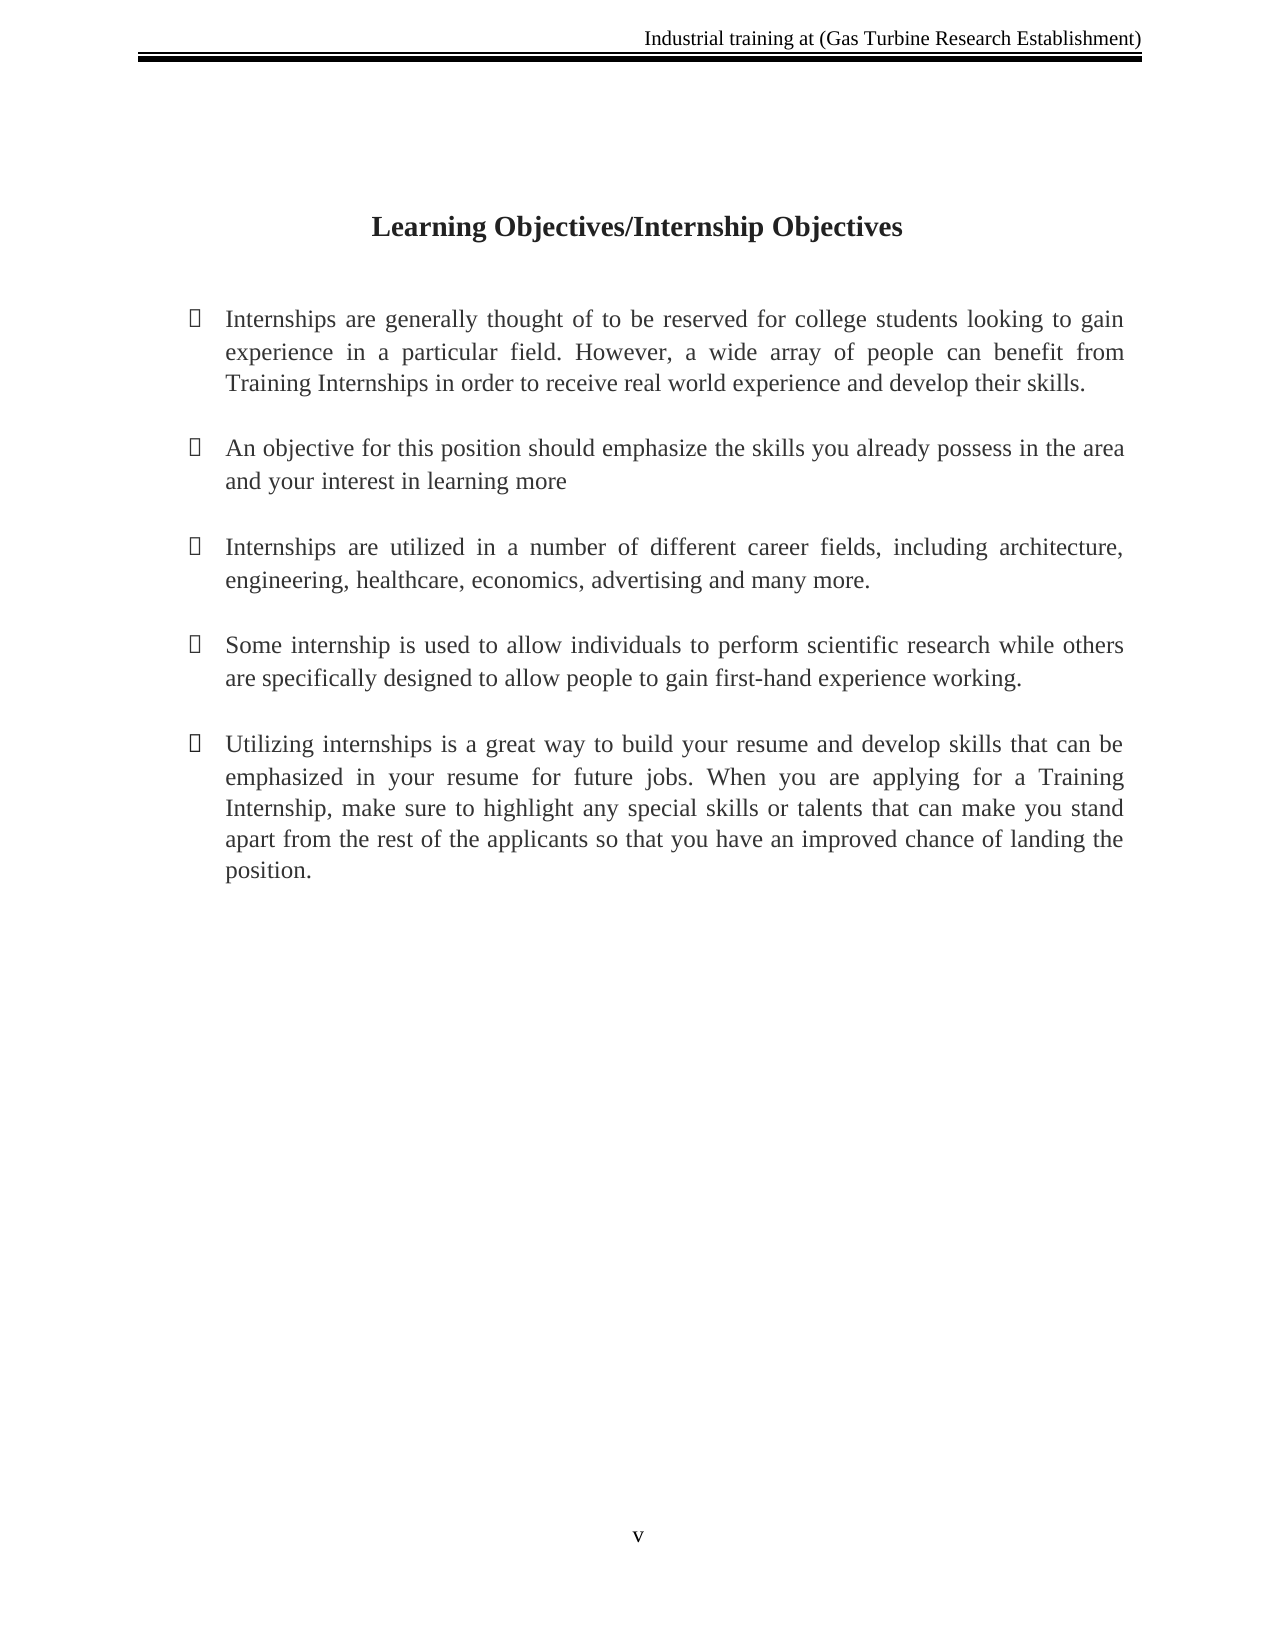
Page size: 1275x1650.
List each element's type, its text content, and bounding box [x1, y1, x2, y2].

list Internships are generally thought of to be reserved for college students looking to gain experience in a particular field. However, a wide array of people can benefit from Training Internships in order to receive real world experience and develop their skills. [187, 301, 1125, 397]
list Utilizing internships is a great way to build your resume and develop skills that can be emphasized in your resume for future jobs. When you are applying for a Training Internship, make sure to highlight any special skills or talents that can make you stand apart from the rest of the applicants so that you have an improved chance of landing the position. [187, 725, 1125, 883]
list Internships are utilized in a number of different career fields, including architecture, engineering, healthcare, economics, advertising and many more. [187, 528, 1124, 593]
list Some internship is used to allow individuals to perform scientific research while others are specifically designed to allow people to gain first-hand experience working. [187, 627, 1125, 692]
list An objective for this position should emphasize the skills you already possess in the area and your interest in learning more [187, 430, 1126, 495]
text Learning Objectives/Internship Objectives [158, 209, 1116, 242]
